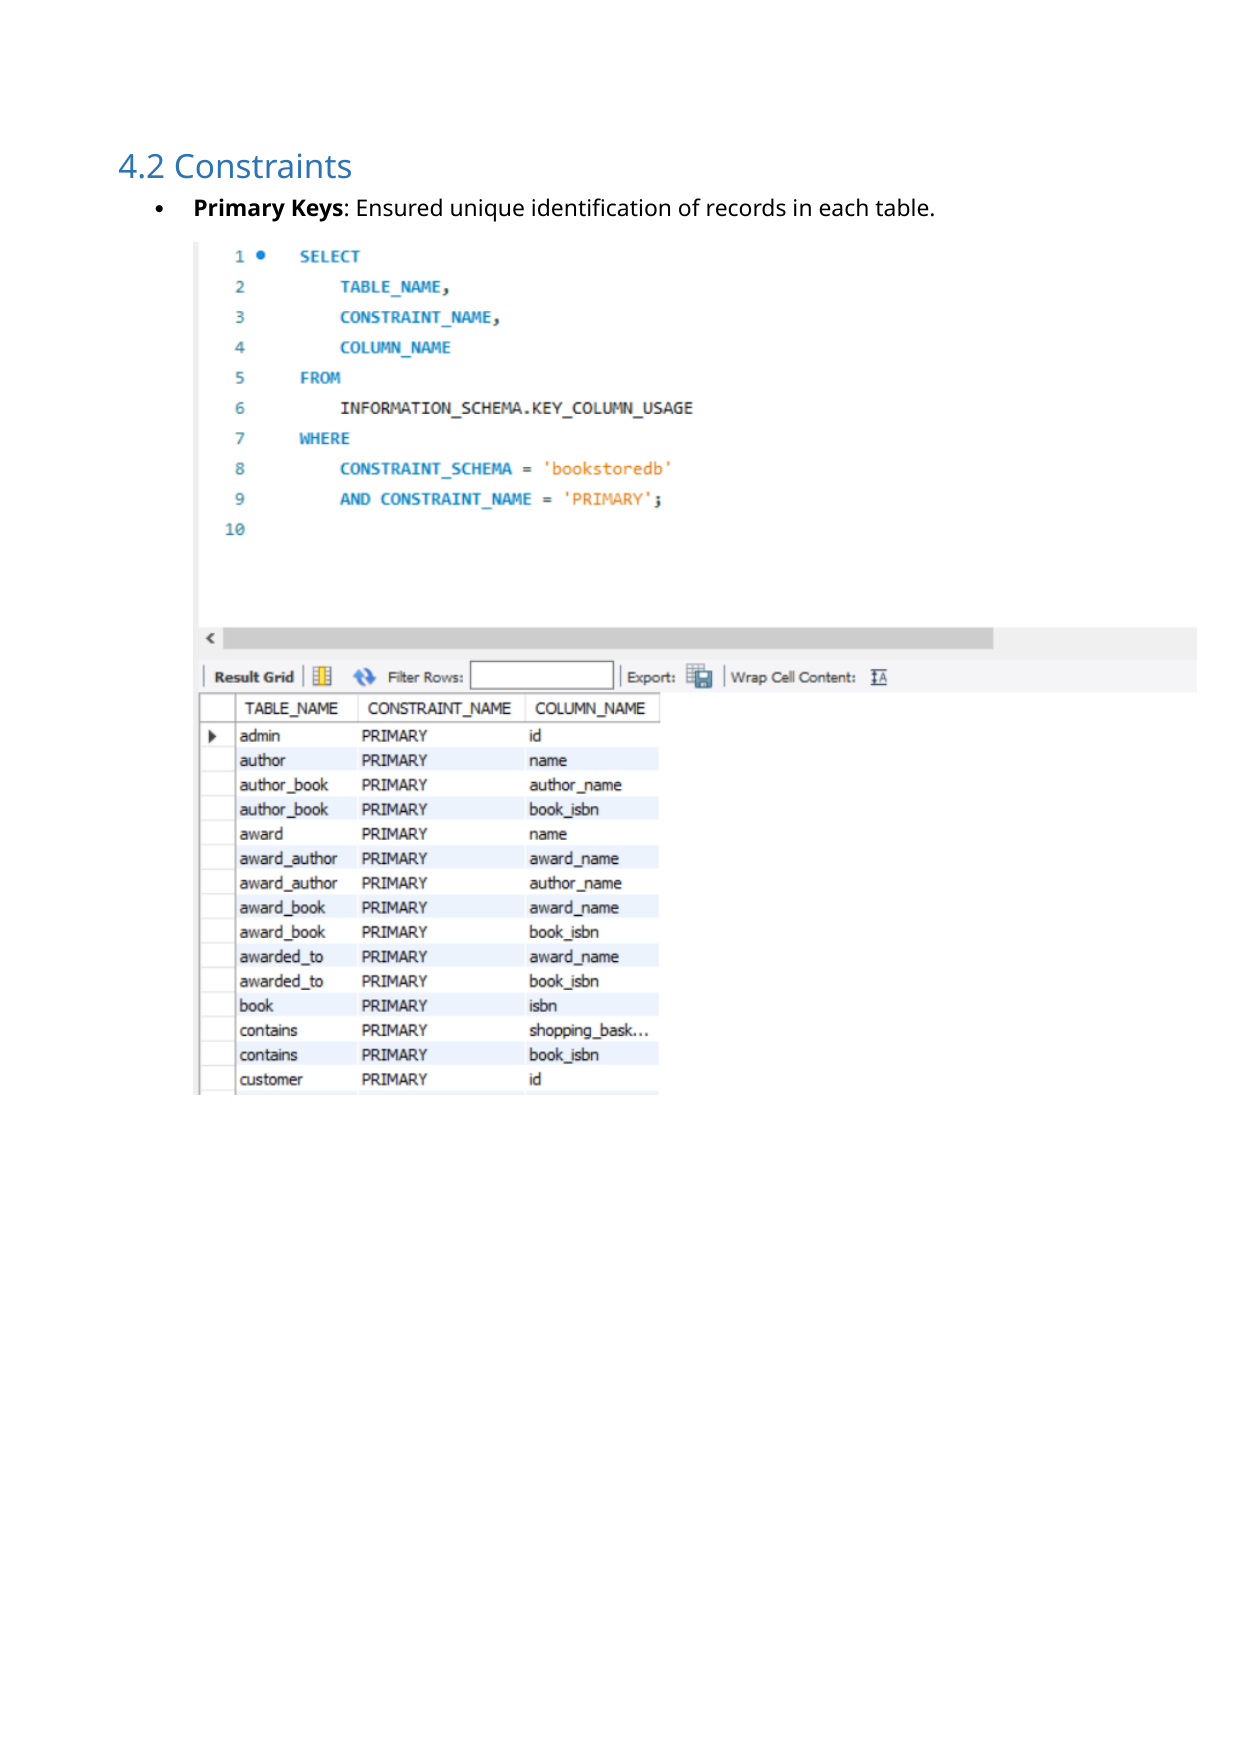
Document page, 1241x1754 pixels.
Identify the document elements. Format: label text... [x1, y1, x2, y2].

subtitle 4.2 Constraints [118, 143, 1122, 188]
picture [193, 242, 1198, 1095]
list Primary Keys: Ensured unique identification of records in each table. [156, 192, 1122, 223]
